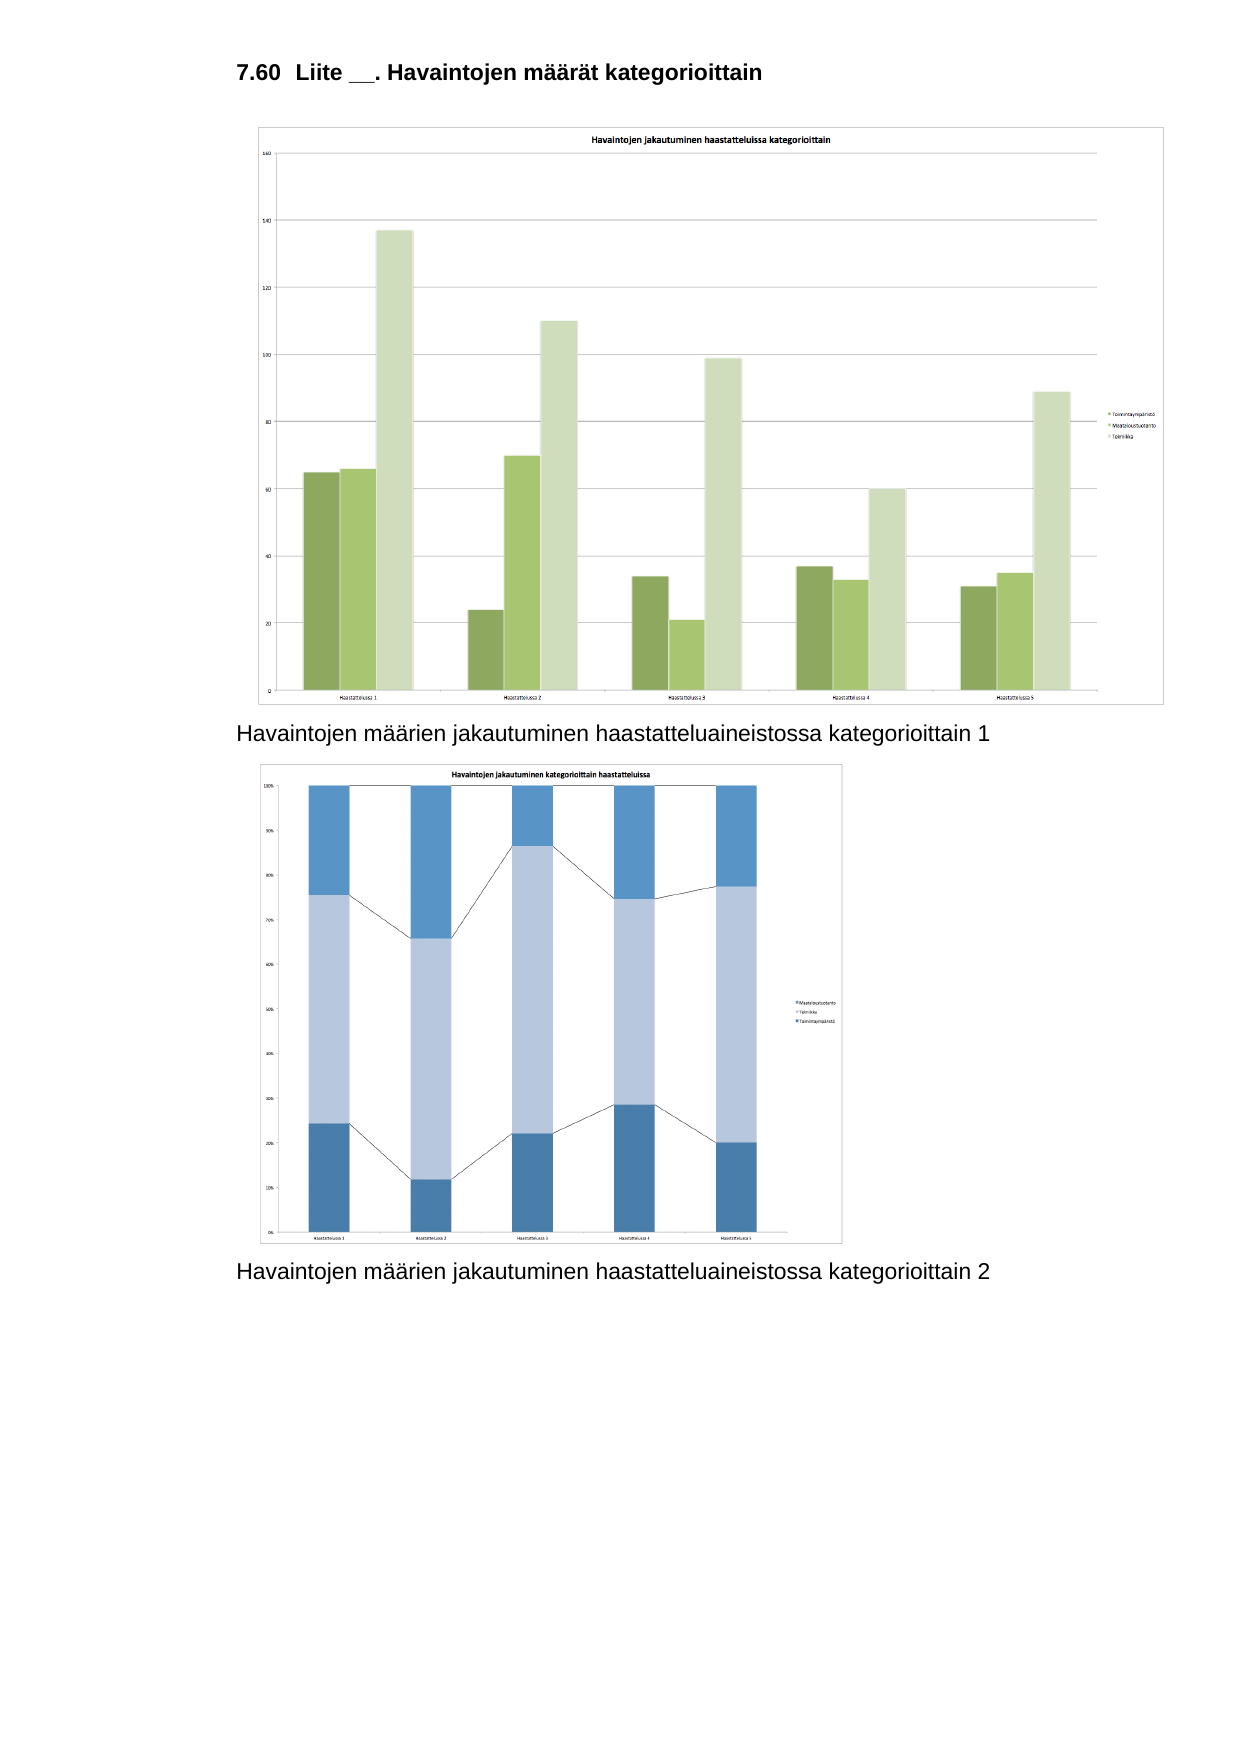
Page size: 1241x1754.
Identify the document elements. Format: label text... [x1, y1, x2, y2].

picture [255, 121, 1171, 707]
subtitle Liite __. Havaintojen määrät kategorioittain [236, 59, 1152, 85]
picture [255, 759, 846, 1246]
